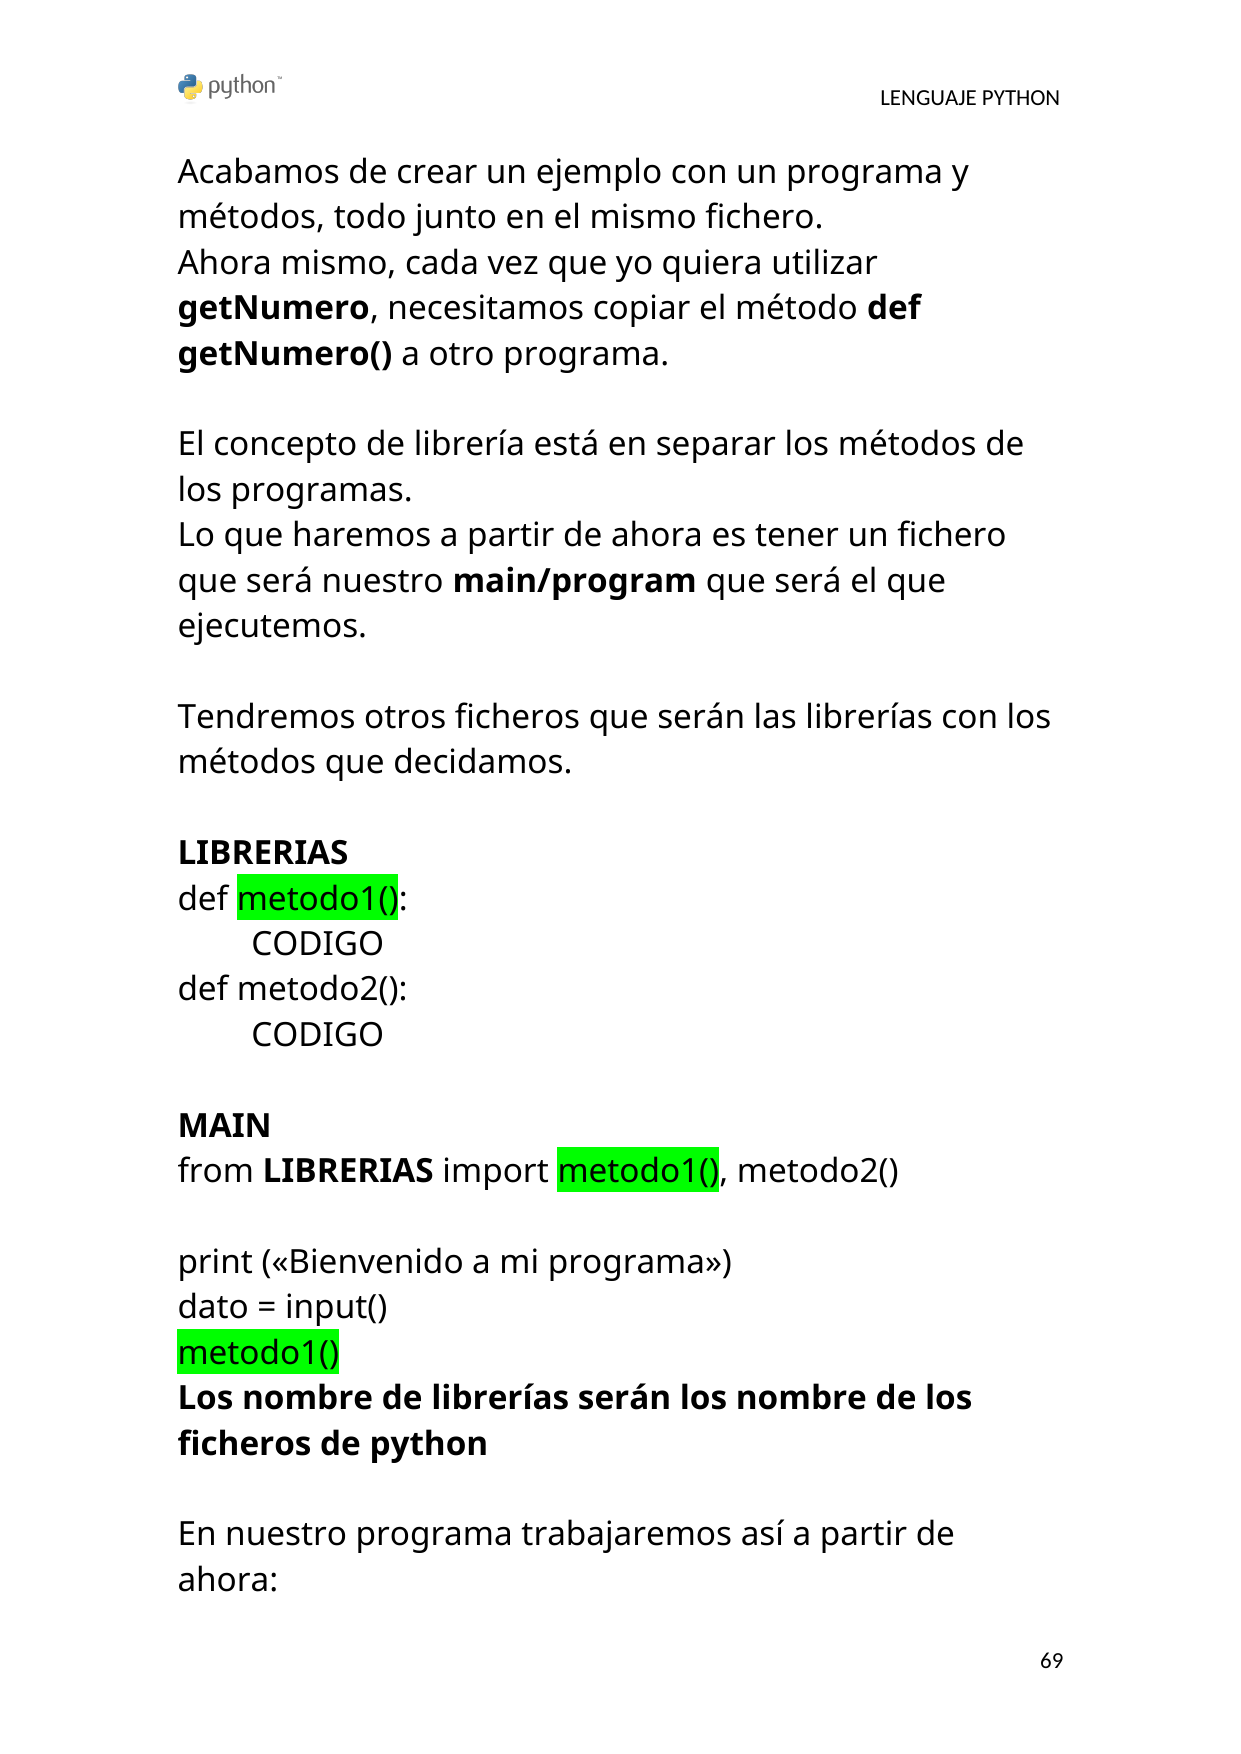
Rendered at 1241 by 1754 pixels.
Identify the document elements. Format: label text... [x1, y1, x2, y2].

text Tendremos otros ficheros que serán las librerías con los métodos que decidamos. [177, 693, 1063, 783]
text from LIBRERIAS import metodo1(), metodo2() [719, 1147, 1063, 1192]
text En nuestro programa trabajaremos así a partir de ahora: [177, 1510, 1063, 1601]
text def metodo2(): [177, 965, 1063, 1011]
text from LIBRERIAS import metodo1(), metodo2() [177, 1147, 557, 1192]
text def metodo1(): [398, 874, 1063, 920]
text metodo1() [177, 1328, 1063, 1374]
text Los nombre de librerías serán los nombre de los ficheros de python [177, 1374, 1063, 1465]
text Lo que haremos a partir de ahora es tener un fichero que será nuestro main/program que será el que ejecutemos. [177, 511, 1063, 647]
text print («Bienvenido a mi programa») [177, 1238, 1063, 1283]
text Ahora mismo, cada vez que yo quiera utilizar getNumero, necesitamos copiar el método def getNumero() a otro programa. [177, 238, 1063, 375]
picture [177, 73, 283, 105]
text def metodo1(): [177, 874, 237, 920]
text CODIGO [177, 1011, 1063, 1056]
text LIBRERIAS [177, 829, 1063, 874]
text Acabamos de crear un ejemplo con un programa y métodos, todo junto en el mismo fichero. [177, 148, 1063, 238]
text El concepto de librería está en separar los métodos de los programas. [177, 420, 1063, 511]
text dato = input() [177, 1283, 1063, 1328]
text CODIGO [177, 920, 1063, 965]
text MAIN [177, 1101, 1063, 1147]
